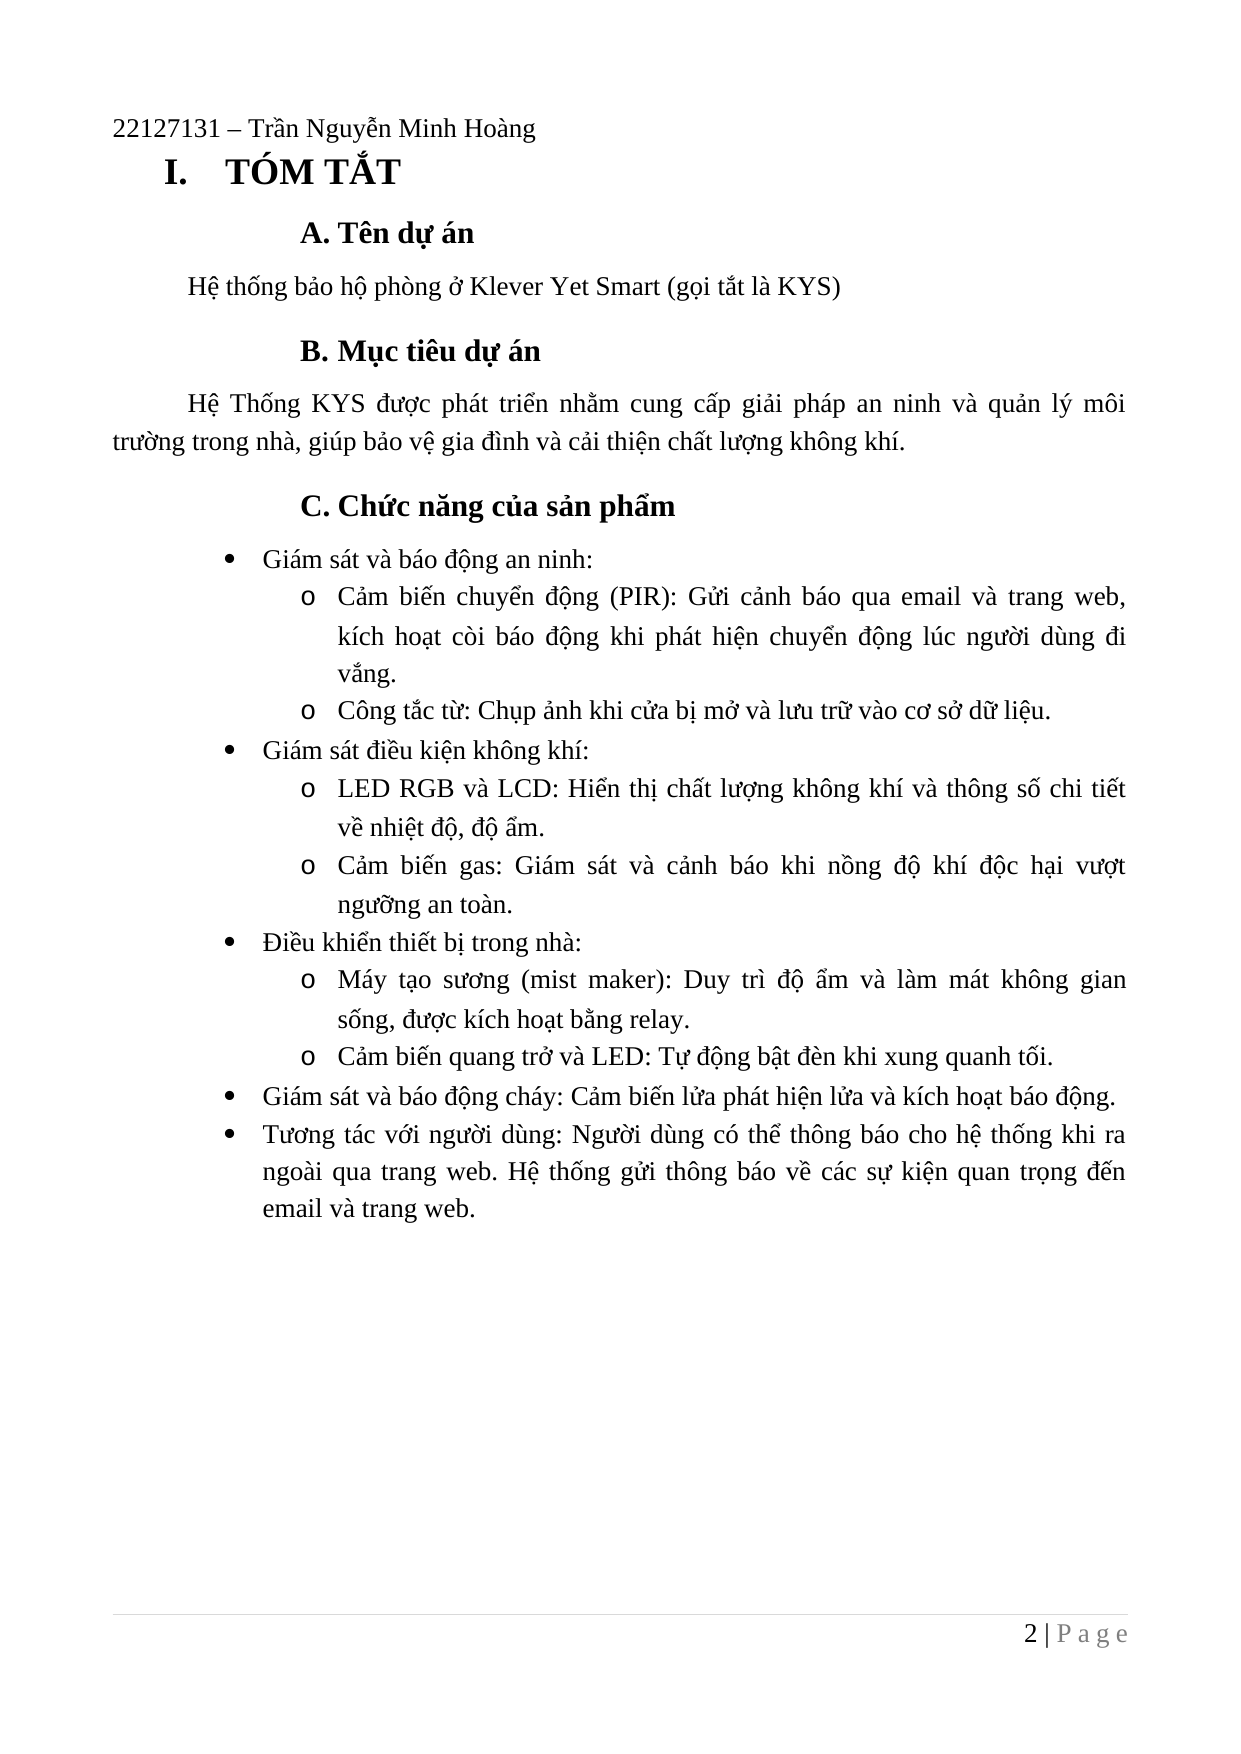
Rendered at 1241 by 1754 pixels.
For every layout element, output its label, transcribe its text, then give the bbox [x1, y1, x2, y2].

list Tương tác với người dùng: Người dùng có thể thông báo cho hệ thống khi ra ngoài qua trang web. Hệ thống gửi thông báo về các sự kiện quan trọng đến email và trang web. [225, 1118, 1128, 1223]
list Điều khiển thiết bị trong nhà: [225, 926, 1128, 957]
list Cảm biến gas: Giám sát và cảnh báo khi nồng độ khí độc hại vượt ngưỡng an toàn. [300, 849, 1128, 919]
subtitle Mục tiêu dự án [225, 332, 1128, 368]
list Giám sát và báo động cháy: Cảm biến lửa phát hiện lửa và kích hoạt báo động. [225, 1080, 1128, 1111]
text Hệ thống bảo hộ phòng ở Klever Yet Smart (gọi tắt là KYS) [112, 269, 1128, 301]
list Cảm biến quang trở và LED: Tự động bật đèn khi xung quanh tối. [300, 1040, 1128, 1073]
list Giám sát điều kiện không khí: [225, 734, 1128, 766]
list Công tắc từ: Chụp ảnh khi cửa bị mở và lưu trữ vào cơ sở dữ liệu. [300, 694, 1128, 728]
text Hệ Thống KYS được phát triển nhằm cung cấp giải pháp an ninh và quản lý môi trường trong nhà, giúp bảo vệ gia đình và cải thiện chất lượng không khí. [112, 387, 1128, 456]
list LED RGB và LCD: Hiển thị chất lượng không khí và thông số chi tiết về nhiệt độ, độ ẩm. [300, 772, 1128, 843]
list Giám sát và báo động an ninh: [225, 543, 1128, 574]
text 22127131 – Trần Nguyễn Minh Hoàng [112, 112, 1128, 144]
subtitle Chức năng của sản phẩm [225, 487, 1128, 523]
subtitle Tên dự án [225, 214, 1128, 250]
subtitle TÓM TẮT [187, 150, 1128, 193]
list Máy tạo sương (mist maker): Duy trì độ ẩm và làm mát không gian sống, được kích hoạt bằng relay. [300, 963, 1128, 1034]
list Cảm biến chuyển động (PIR): Gửi cảnh báo qua email và trang web, kích hoạt còi báo động khi phát hiện chuyển động lúc người dùng đi vắng. [300, 580, 1128, 688]
